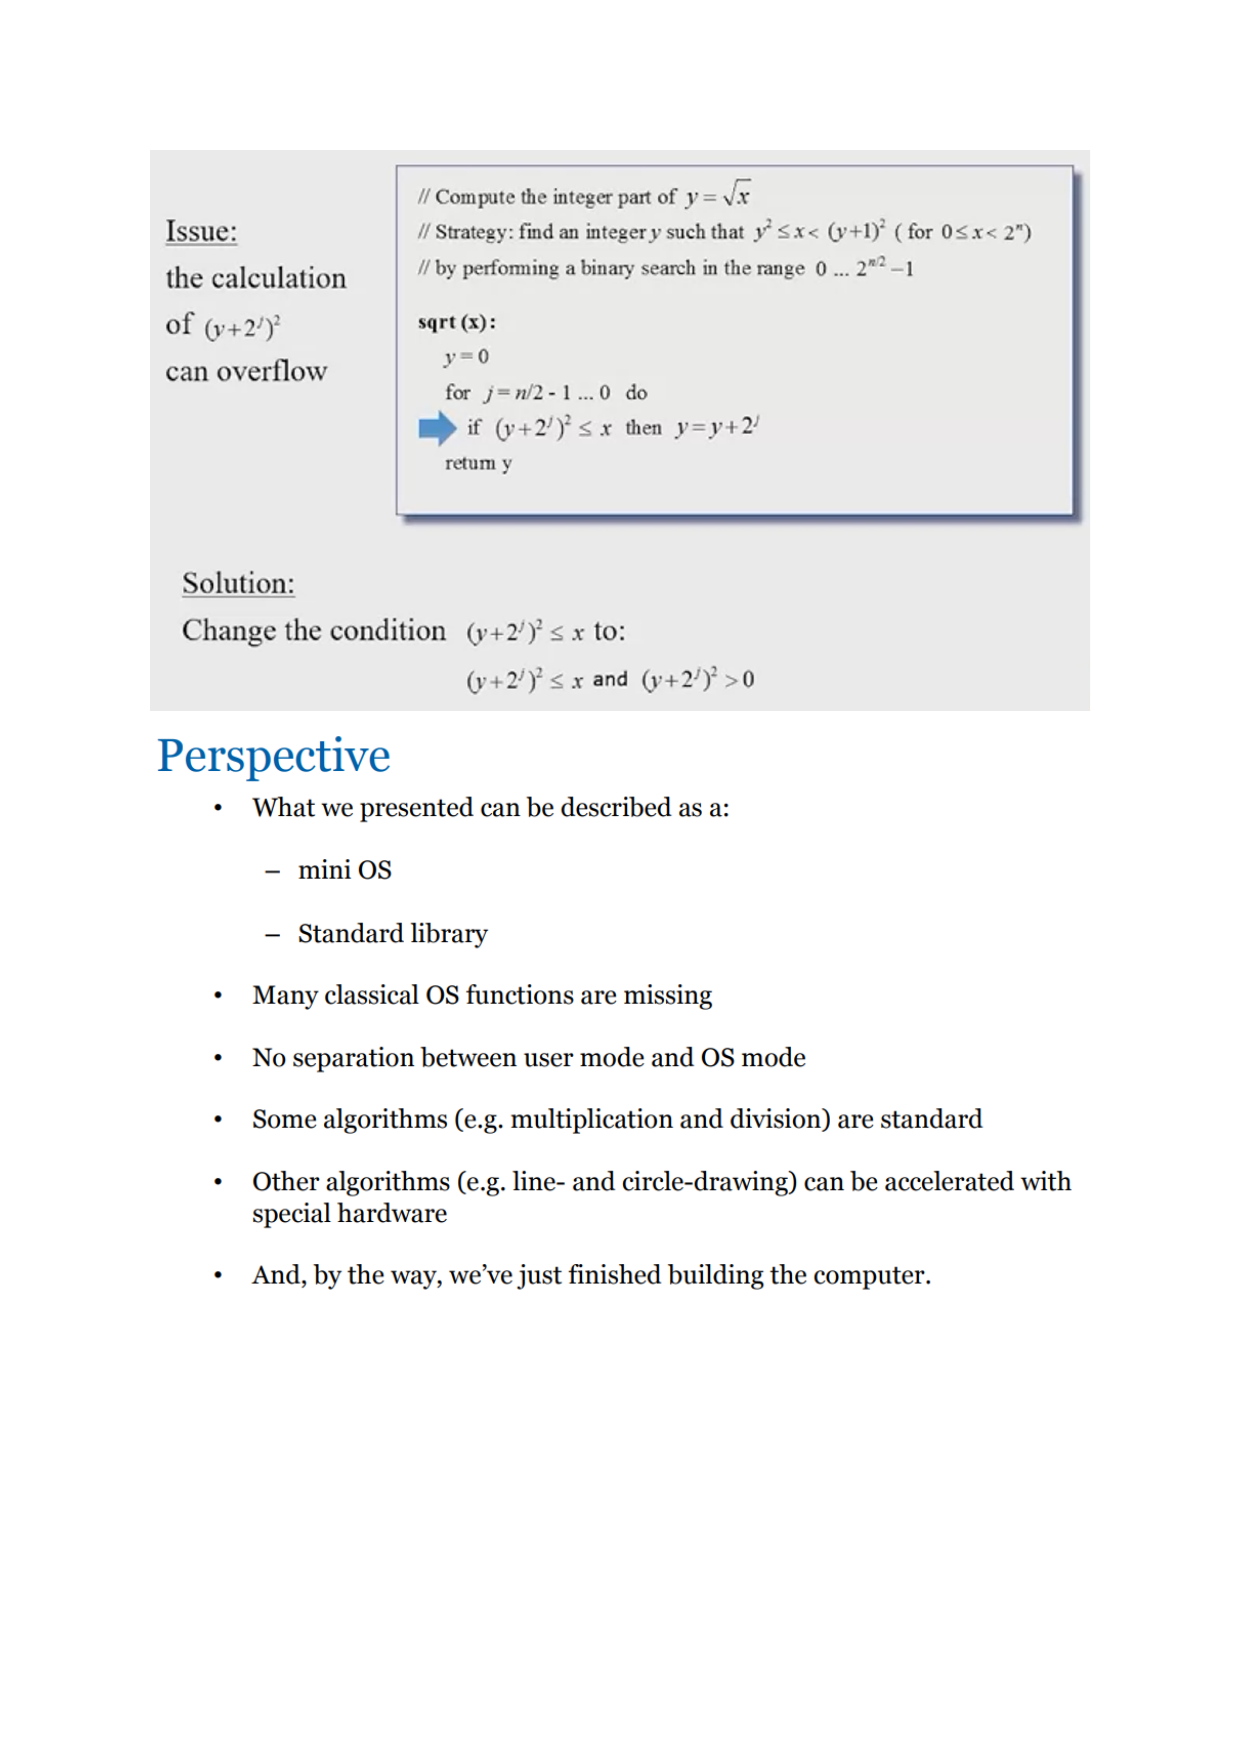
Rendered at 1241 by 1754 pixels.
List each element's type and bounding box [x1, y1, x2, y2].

picture [150, 150, 1091, 711]
picture [150, 730, 1091, 1302]
